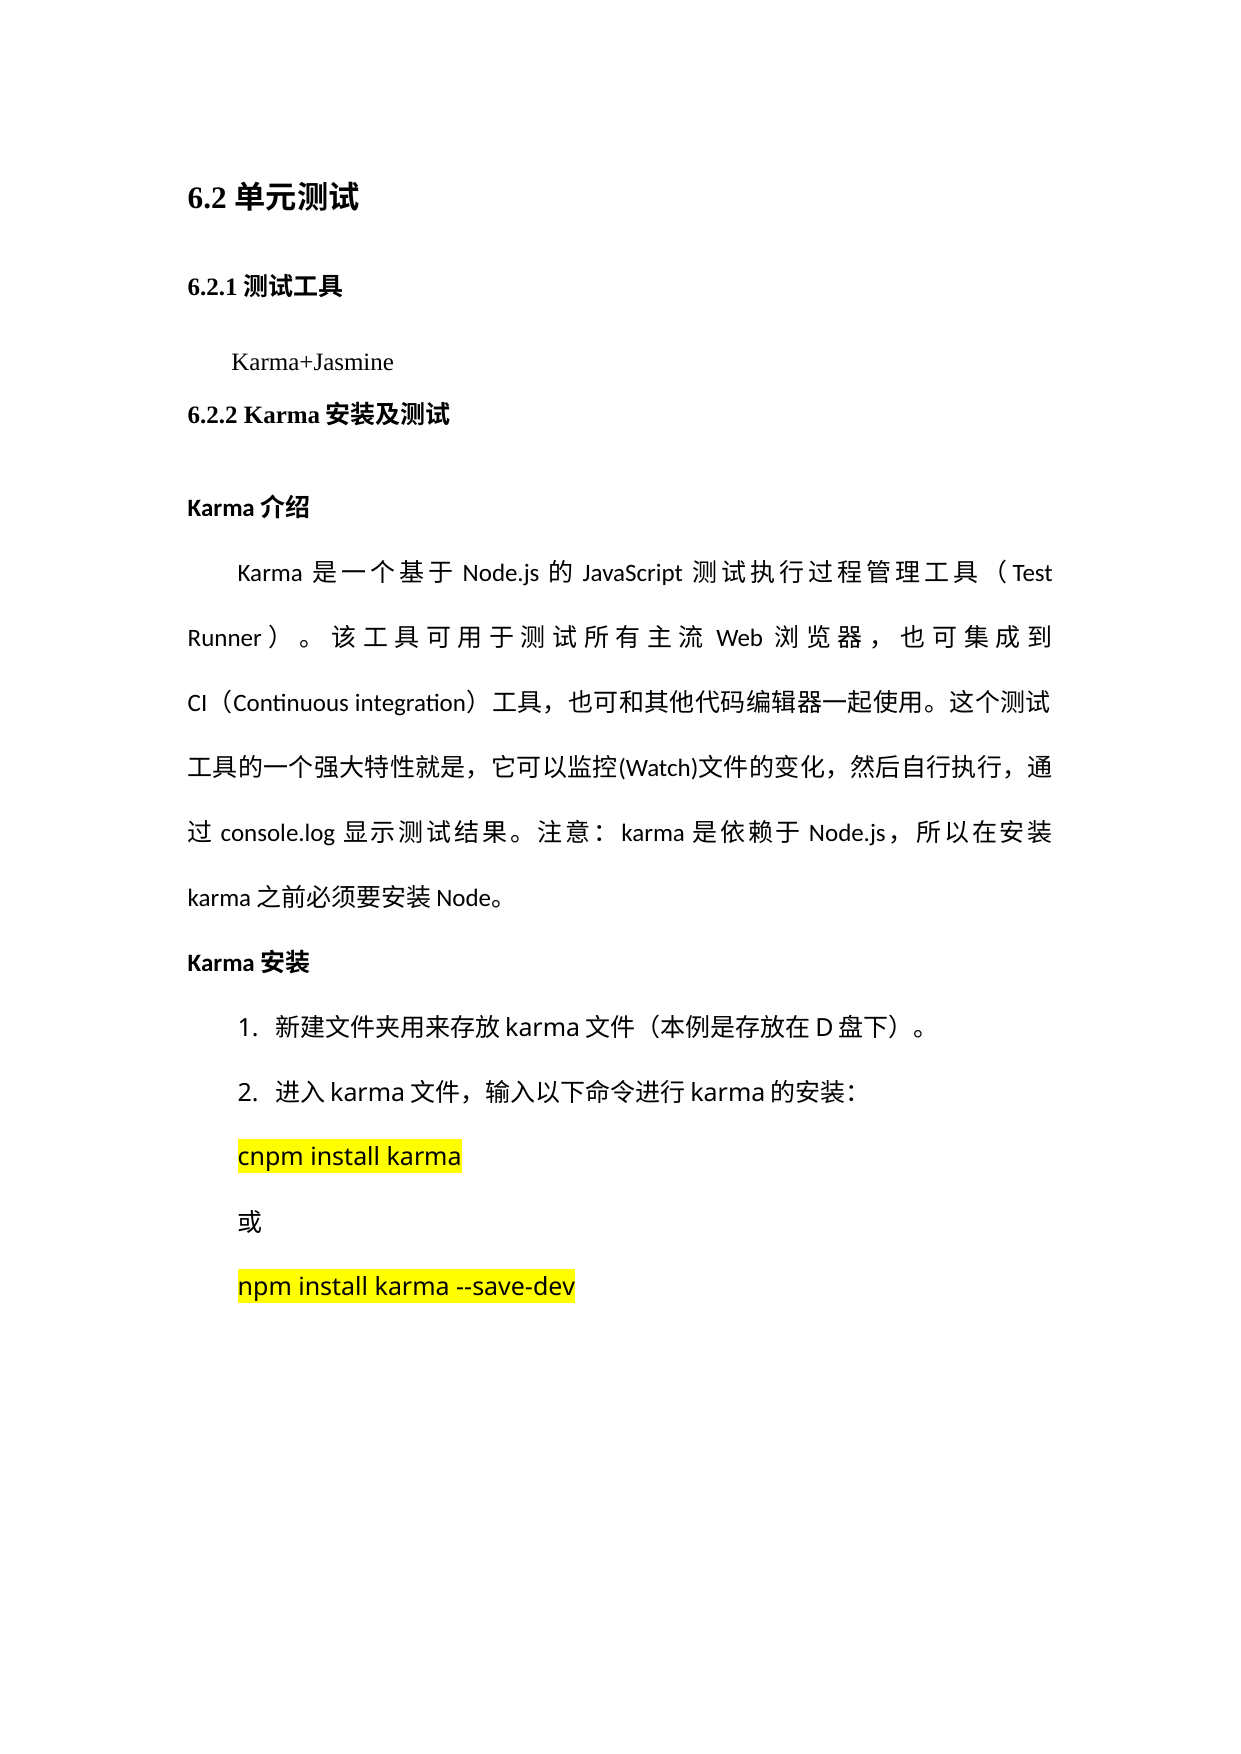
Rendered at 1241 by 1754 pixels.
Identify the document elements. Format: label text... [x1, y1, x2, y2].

subtitle 6.2.1 测试工具 [187, 252, 1053, 317]
subtitle 6.2.2 Karma安装及测试 [187, 380, 1053, 445]
text Karma是一个基于Node.js的JavaScript测试执行过程管理工具（Test Runner）。该工具可用于测试所有主流Web浏览器，也可集成到CI（Continuous integration）工具，也可和其他代码编辑器一起使用。这个测试工具的一个强大特性就是，它可以监控(Watch)文件的变化，然后自行执行，通过console.log显示测试结果。注意：karma是依赖于Node.js，所以在安装karma之前必须要安装Node。 [187, 538, 1053, 928]
list 进入karma文件，输入以下命令进行karma的安装： [187, 1058, 1053, 1123]
text npm install karma --save-dev [187, 1253, 1053, 1318]
text Karma介绍 [187, 473, 1053, 538]
text Karma安装 [187, 928, 1053, 993]
text Karma+Jasmine [187, 345, 1053, 378]
subtitle 6.2 单元测试 [187, 162, 1053, 227]
text 或 [187, 1188, 1053, 1253]
list 新建文件夹用来存放karma文件（本例是存放在D盘下）。 [187, 993, 1053, 1058]
text cnpm install karma [187, 1123, 1053, 1188]
